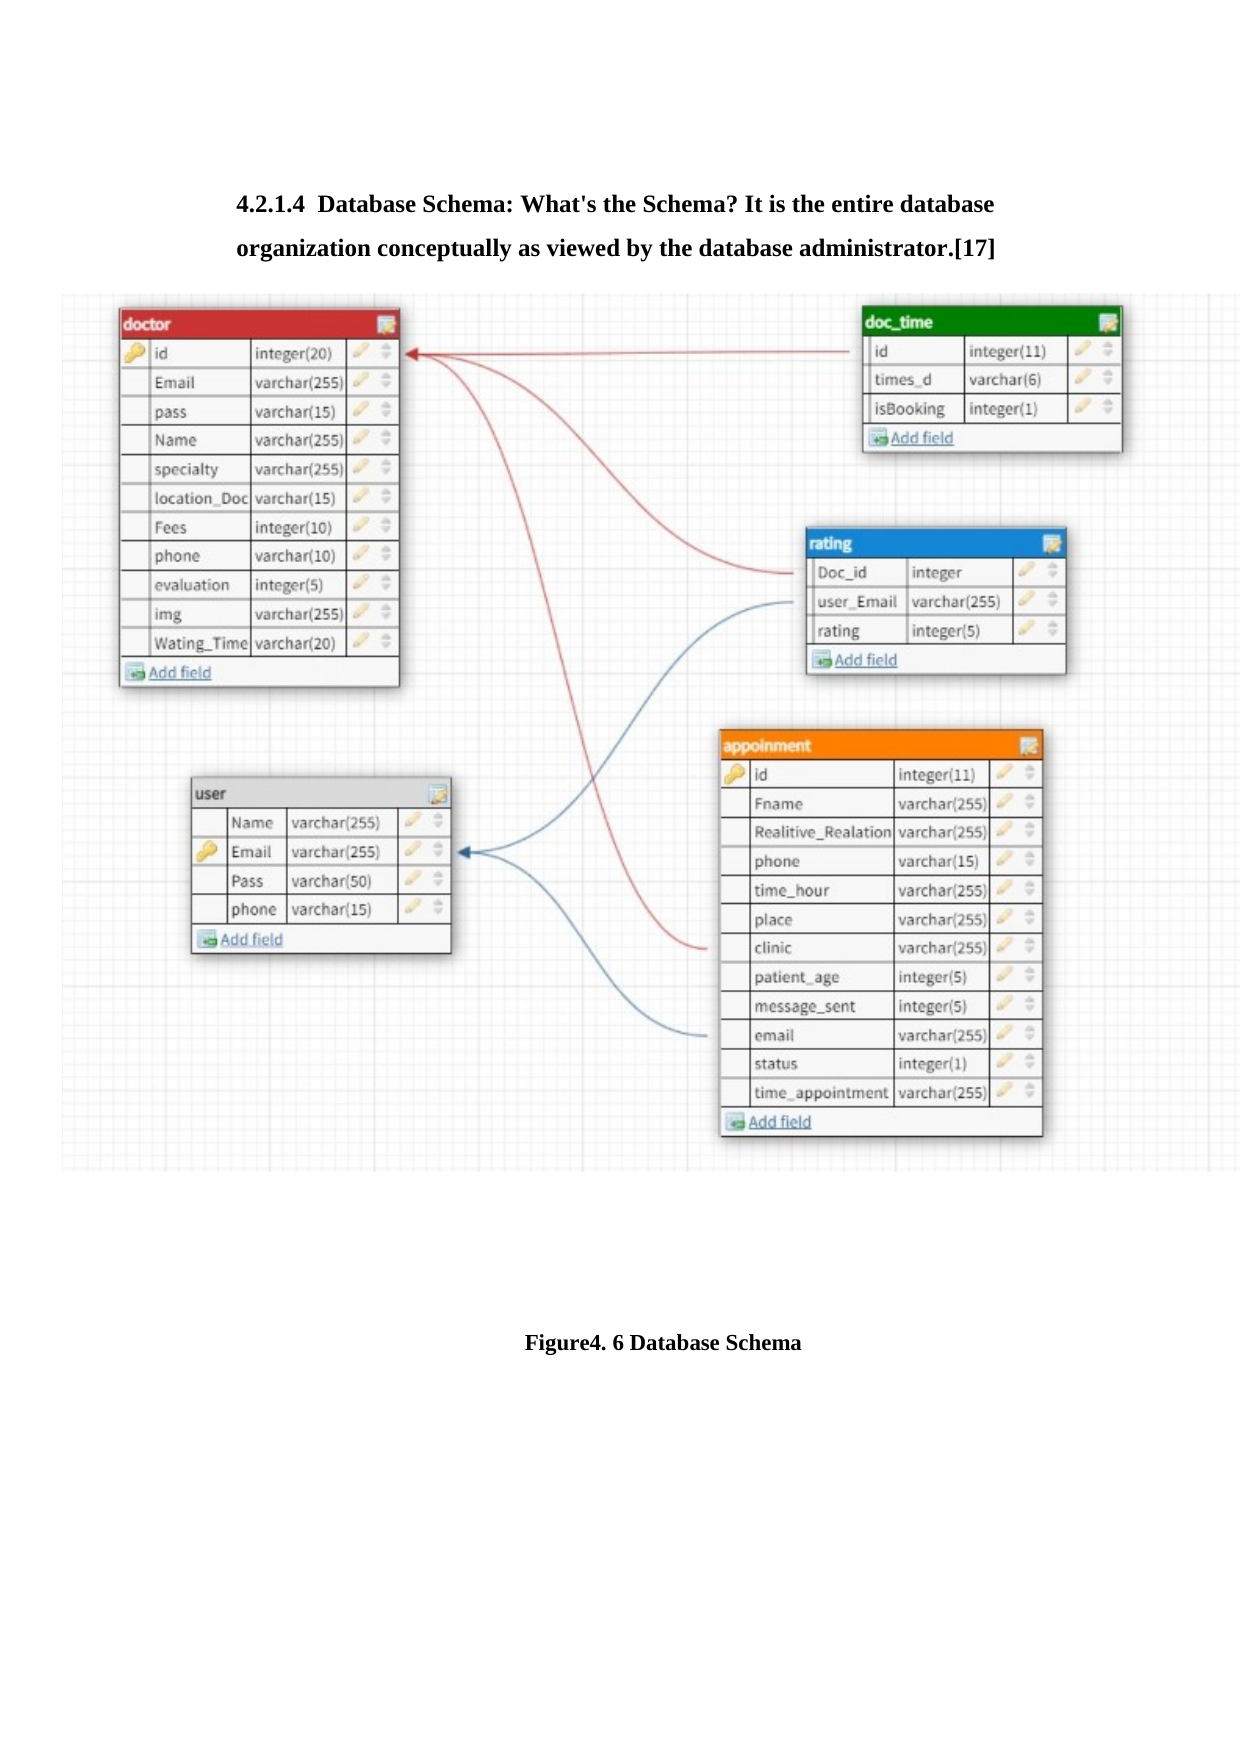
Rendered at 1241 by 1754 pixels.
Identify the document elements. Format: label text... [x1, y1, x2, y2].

text Figure4. 6 Database Schema [236, 1329, 1090, 1355]
picture [62, 293, 1240, 1172]
subtitle Database Schema: What's the Schema? It is the entire database organization conceptually as viewed by the database administrator.[17] [236, 189, 1090, 261]
